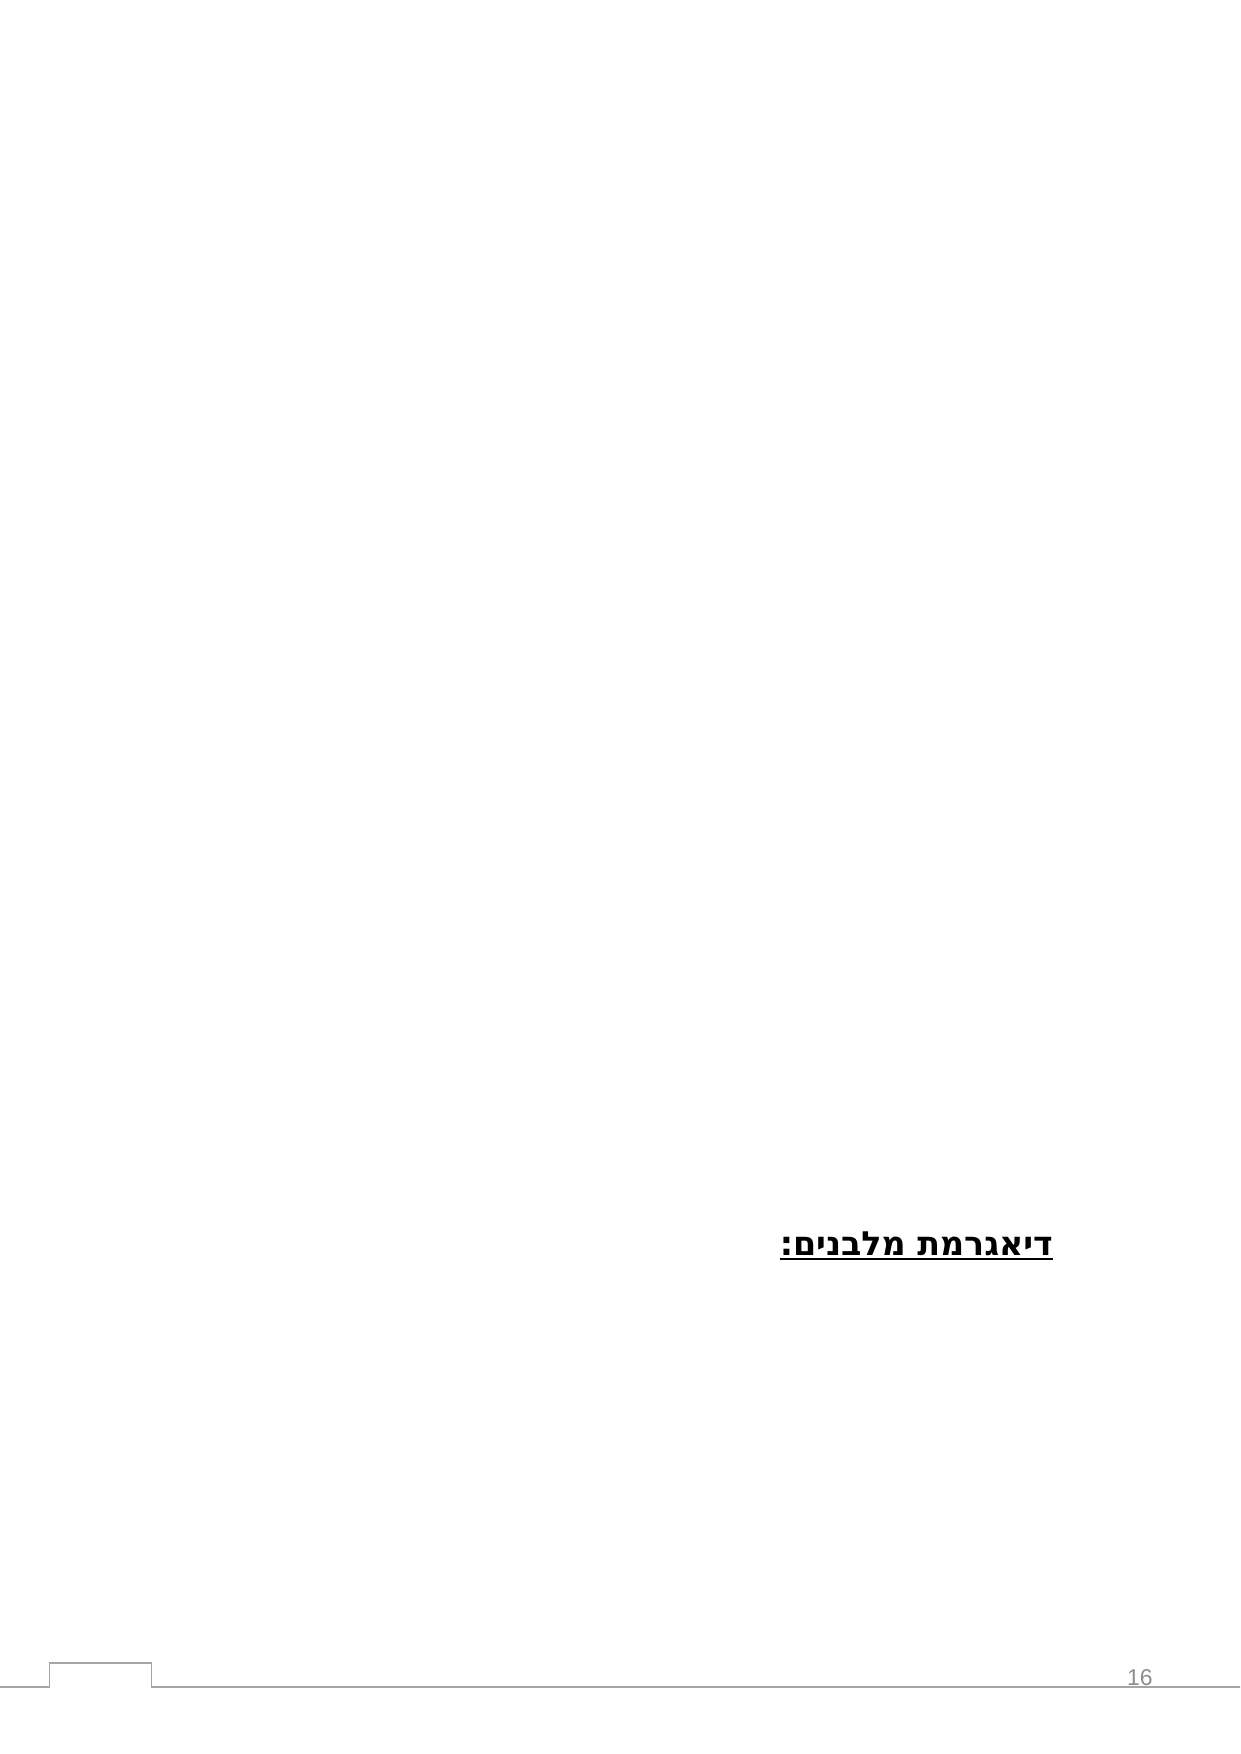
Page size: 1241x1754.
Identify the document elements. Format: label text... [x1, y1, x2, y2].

subtitle דיאגרמת מלבנים: [187, 1224, 1053, 1263]
